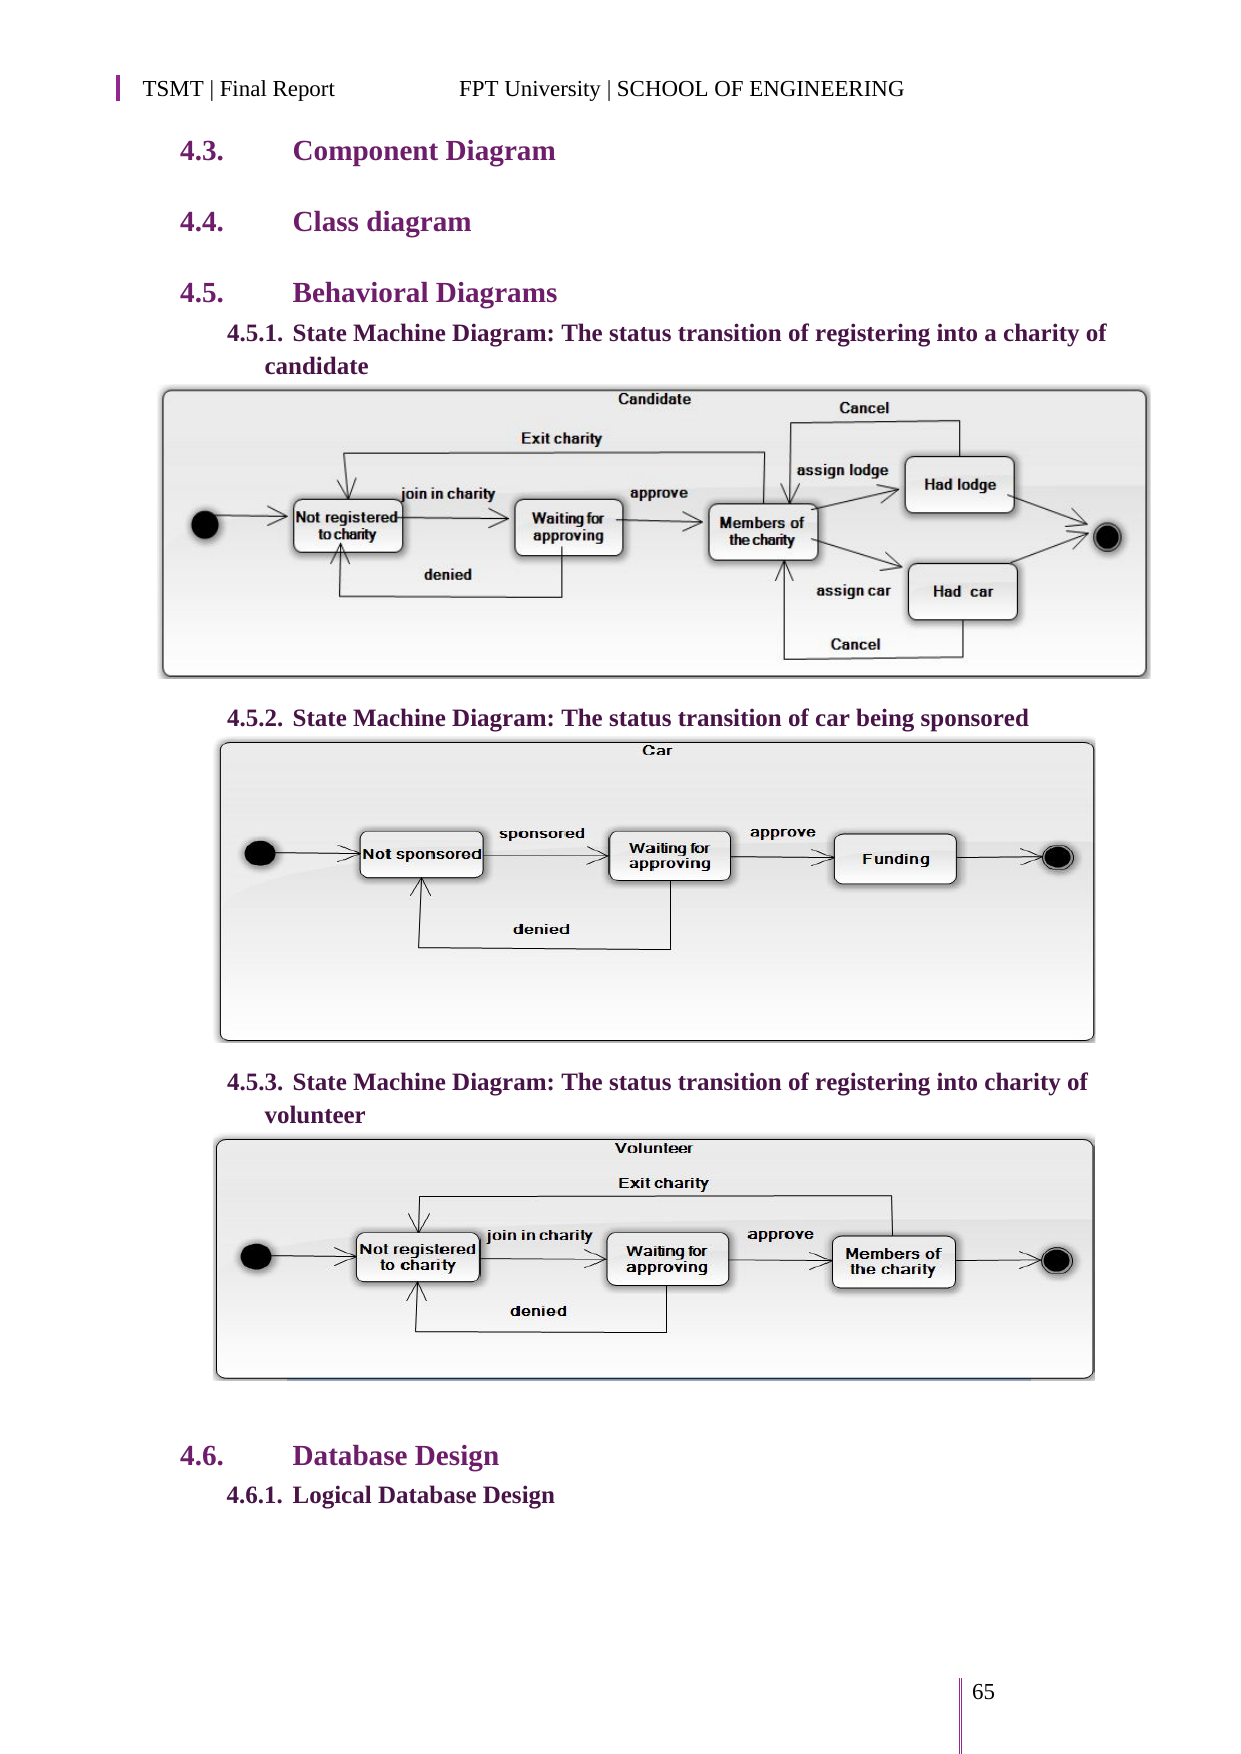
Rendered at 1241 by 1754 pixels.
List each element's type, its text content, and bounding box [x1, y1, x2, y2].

picture [212, 736, 1096, 1043]
subtitle Logical Database Design [226, 1480, 1165, 1509]
subtitle State Machine Diagram: The status transition of car being sponsored [227, 703, 1165, 732]
subtitle Class diagram [180, 204, 1165, 238]
subtitle Component Diagram [180, 133, 1165, 166]
subtitle State Machine Diagram: The status transition of registering into a charity of candidate [227, 318, 1165, 380]
subtitle Behavioral Diagrams [180, 276, 1165, 309]
subtitle Database Design [180, 1438, 1165, 1471]
subtitle State Machine Diagram: The status transition of registering into charity of volunteer [227, 1067, 1165, 1129]
picture [157, 384, 1151, 679]
picture [212, 1132, 1095, 1381]
